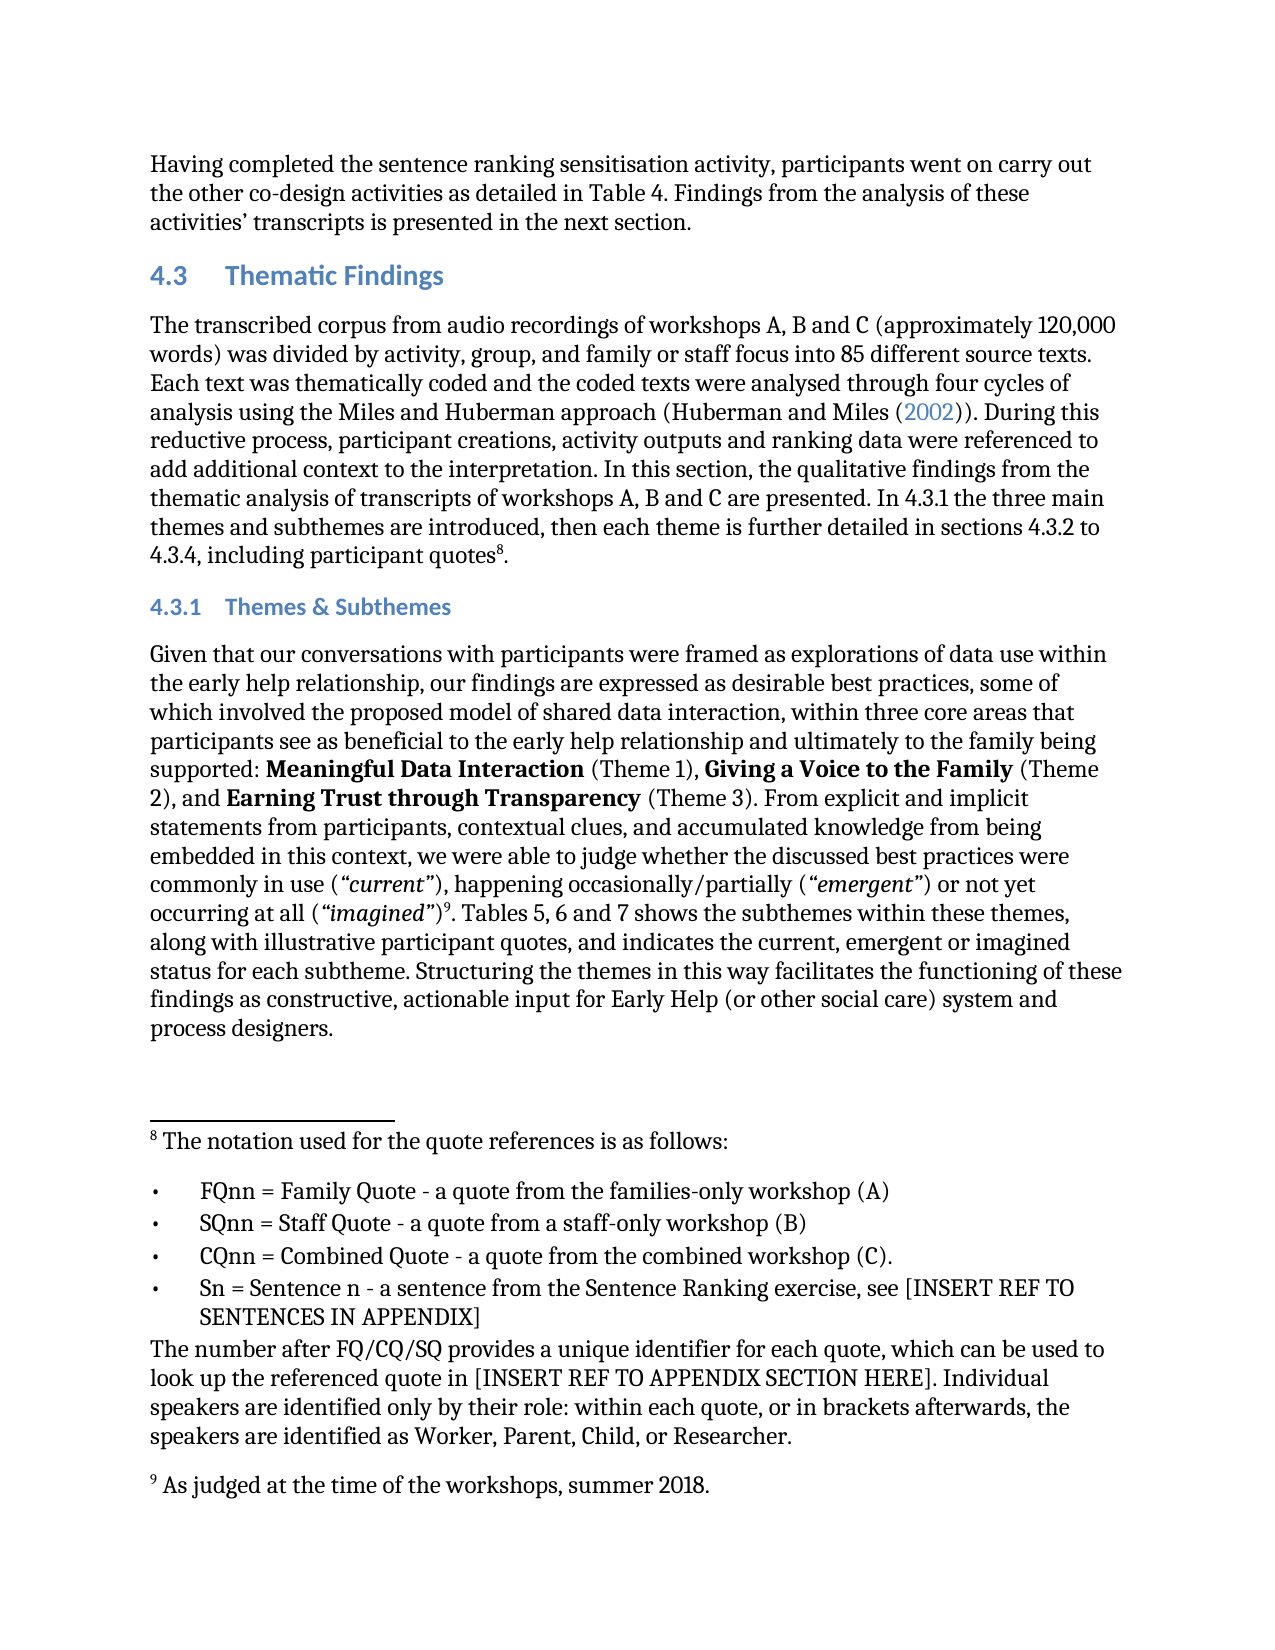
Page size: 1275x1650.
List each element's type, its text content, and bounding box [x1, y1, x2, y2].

text Given that our conversations with participants were framed as explorations of data use within the early help relationship, our findings are expressed as desirable best practices, some of which involved the proposed model of shared data interaction, within three core areas that participants see as beneficial to the early help relationship and ultimately to the family being supported: Meaningful Data Interaction (Theme 1), Giving a Voice to the Family (Theme 2), and Earning Trust through Transparency (Theme 3). From explicit and implicit statements from participants, contextual clues, and accumulated knowledge from being embedded in this context, we were able to judge whether the discussed best practices were commonly in use (“current”), happening occasionally/partially (“emergent”) or not yet occurring at all (“imagined”). Tables 5, 6 and 7 shows the subthemes within these themes, along with illustrative participant quotes, and indicates the current, emergent or imagined status for each subtheme. Structuring the themes in this way facilitates the functioning of these findings as constructive, actionable input for Early Help (or other social care) system and process designers. [150, 640, 1125, 1043]
text Having completed the sentence ranking sensitisation activity, participants went on carry out the other co-design activities as detailed in Table 4. Findings from the analysis of these activities’ transcripts is presented in the next section. [150, 150, 1125, 236]
text The transcribed corpus from audio recordings of workshops A, B and C (approximately 120,000 words) was divided by activity, group, and family or staff focus into 85 different source texts. Each text was thematically coded and the coded texts were analysed through four cycles of analysis using the Miles and Huberman approach (Huberman and Miles (2002)). During this reductive process, participant creations, activity outputs and ranking data were referenced to add additional context to the interpretation. In this section, the qualitative findings from the thematic analysis of transcripts of workshops A, B and C are presented. In 4.3.1 the three main themes and subthemes are introduced, then each theme is further detailed in sections 4.3.2 to 4.3.4, including participant quotes. [150, 311, 1125, 570]
subtitle 4.3.1 Themes & Subthemes [150, 591, 1125, 622]
subtitle 4.3 Thematic Findings [150, 257, 1125, 293]
